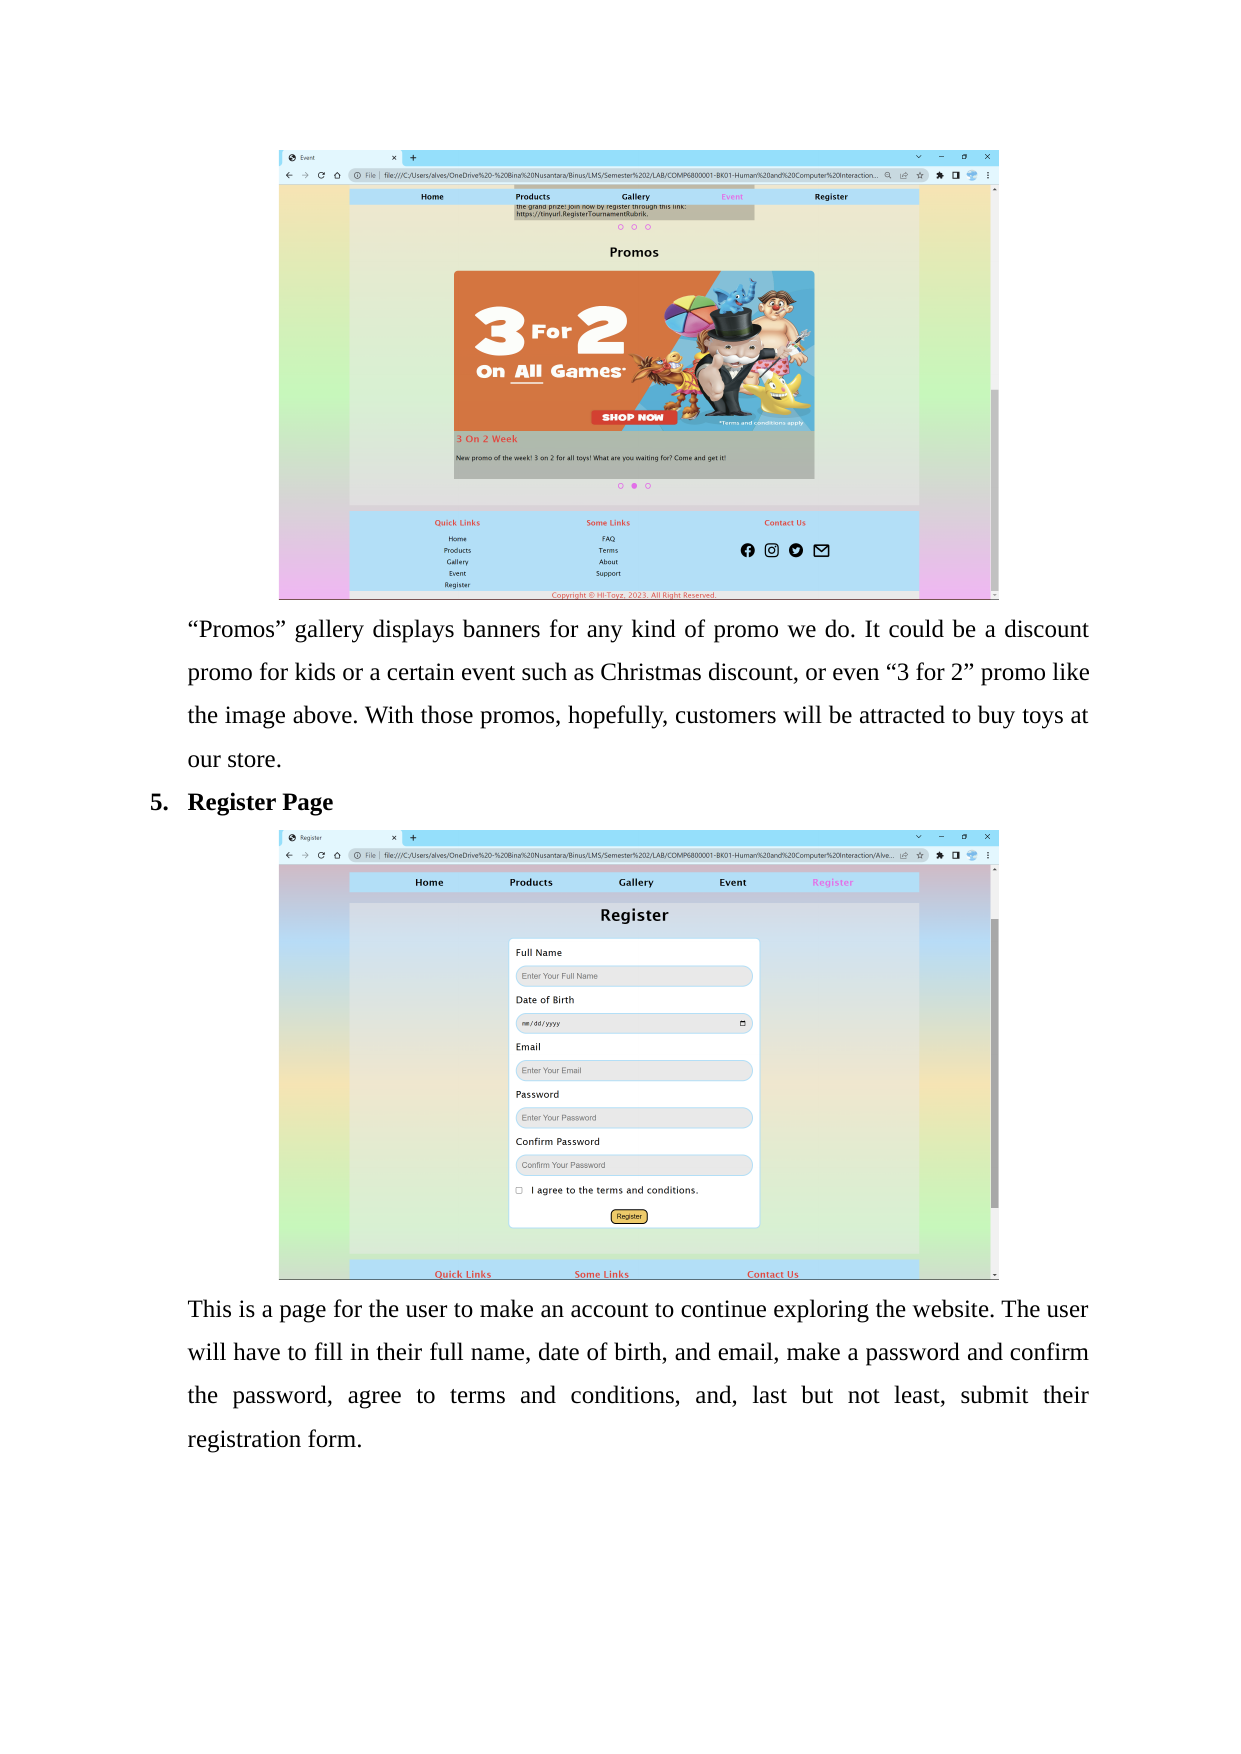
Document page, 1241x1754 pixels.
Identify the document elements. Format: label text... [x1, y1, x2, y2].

list Register Page [150, 787, 1090, 816]
picture [278, 830, 999, 1280]
list “Promos” gallery displays banners for any kind of promo we do. It could be a discount promo for kids or a certain event such as Christmas discount, or even “3 for 2” promo like the image above. With those promos, hopefully, customers will be attracted to buy toys at our store. [187, 614, 1090, 772]
picture [278, 150, 999, 600]
list This is a page for the user to make an account to continue exploring the website. The user will have to fill in their full name, date of birth, and email, make a password and confirm the password, agree to terms and conditions, and, last but not least, submit their registration form. [187, 1294, 1090, 1452]
